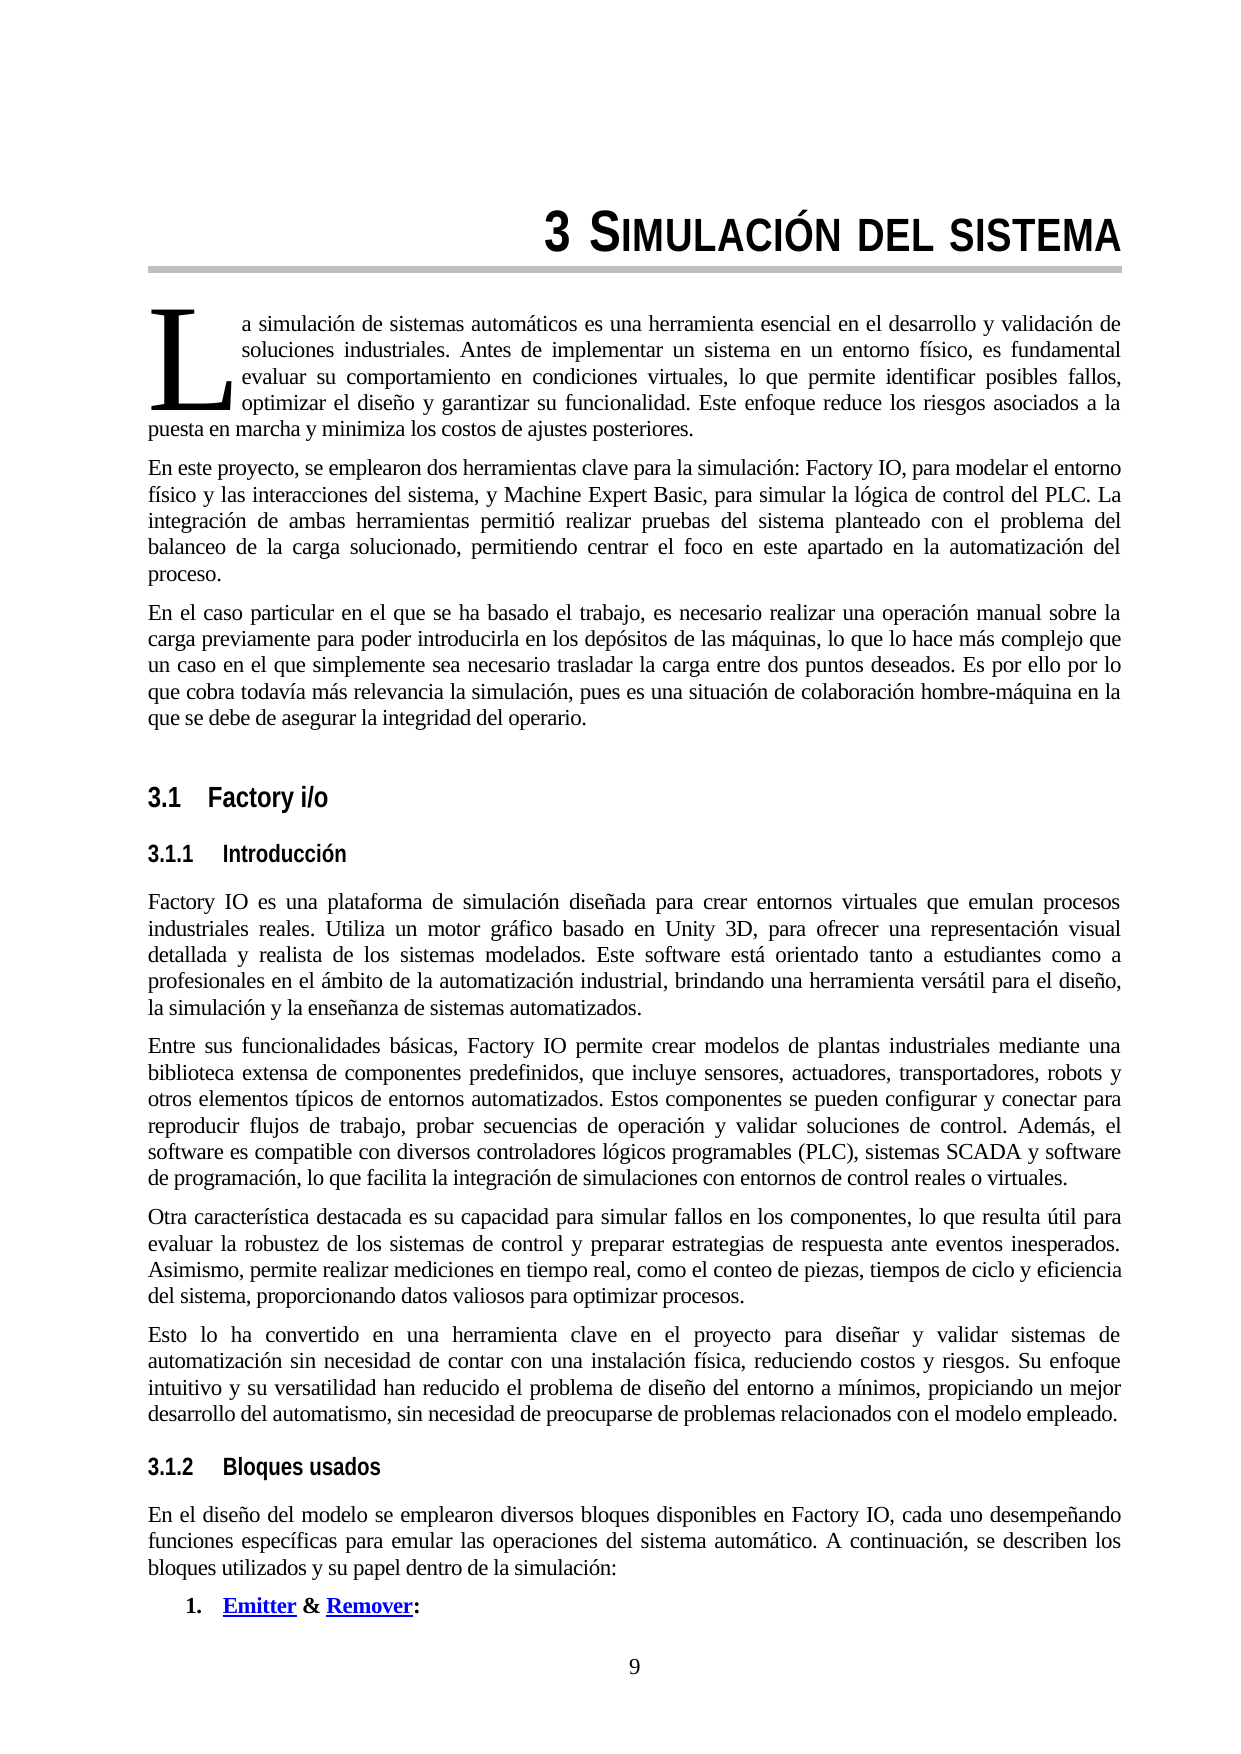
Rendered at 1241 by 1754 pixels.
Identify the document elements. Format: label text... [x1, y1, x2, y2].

subtitle Simulación del sistema [148, 197, 1122, 266]
text En este proyecto, se emplearon dos herramientas clave para la simulación: Factory IO, para modelar el entorno físico y las interacciones del sistema, y Machine Expert Basic, para simular la lógica de control del PLC. La integración de ambas herramientas permitió realizar pruebas del sistema planteado con el problema del balanceo de la carga solucionado, permitiendo centrar el foco en este apartado en la automatización del proceso. [148, 454, 1122, 586]
text Otra característica destacada es su capacidad para simular fallos en los componentes, lo que resulta útil para evaluar la robustez de los sistemas de control y preparar estrategias de respuesta ante eventos inesperados. Asimismo, permite realizar mediciones en tiempo real, como el conteo de piezas, tiempos de ciclo y eficiencia del sistema, proporcionando datos valiosos para optimizar procesos. [148, 1203, 1122, 1309]
text En el diseño del modelo se emplearon diversos bloques disponibles en Factory IO, cada uno desempeñando funciones específicas para emular las operaciones del sistema automático. A continuación, se describen los bloques utilizados y su papel dentro de la simulación: [148, 1501, 1122, 1580]
text Factory IO es una plataforma de simulación diseñada para crear entornos virtuales que emulan procesos industriales reales. Utiliza un motor gráfico basado en Unity 3D, para ofrecer una representación visual detallada y realista de los sistemas modelados. Este software está orientado tanto a estudiantes como a profesionales en el ámbito de la automatización industrial, brindando una herramienta versátil para el diseño, la simulación y la enseñanza de sistemas automatizados. [148, 888, 1122, 1020]
subtitle Factory i/o [148, 780, 1122, 814]
list Emitter & Remover: [185, 1593, 1122, 1619]
text a simulación de sistemas automáticos es una herramienta esencial en el desarrollo y validación de soluciones industriales. Antes de implementar un sistema en un entorno físico, es fundamental evaluar su comportamiento en condiciones virtuales, lo que permite identificar posibles fallos, optimizar el diseño y garantizar su funcionalidad. Este enfoque reduce los riesgos asociados a la puesta en marcha y minimiza los costos de ajustes posteriores. [148, 310, 1122, 442]
text Esto lo ha convertido en una herramienta clave en el proyecto para diseñar y validar sistemas de automatización sin necesidad de contar con una instalación física, reduciendo costos y riesgos. Su enfoque intuitivo y su versatilidad han reducido el problema de diseño del entorno a mínimos, propiciando un mejor desarrollo del automatismo, sin necesidad de preocuparse de problemas relacionados con el modelo empleado. [148, 1321, 1122, 1427]
subtitle Introducción [148, 839, 1122, 867]
subtitle 3.1.2 Bloques usados [148, 1452, 1122, 1480]
text Entre sus funcionalidades básicas, Factory IO permite crear modelos de plantas industriales mediante una biblioteca extensa de componentes predefinidos, que incluye sensores, actuadores, transportadores, robots y otros elementos típicos de entornos automatizados. Estos componentes se pueden configurar y conectar para reproducir flujos de trabajo, probar secuencias de operación y validar soluciones de control. Además, el software es compatible con diversos controladores lógicos programables (PLC), sistemas SCADA y software de programación, lo que facilita la integración de simulaciones con entornos de control reales o virtuales. [148, 1033, 1122, 1191]
text En el caso particular en el que se ha basado el trabajo, es necesario realizar una operación manual sobre la carga previamente para poder introducirla en los depósitos de las máquinas, lo que lo hace más complejo que un caso en el que simplemente sea necesario trasladar la carga entre dos puntos deseados. Es por ello por lo que cobra todavía más relevancia la simulación, pues es una situación de colaboración hombre-máquina en la que se debe de asegurar la integridad del operario. [148, 599, 1122, 730]
